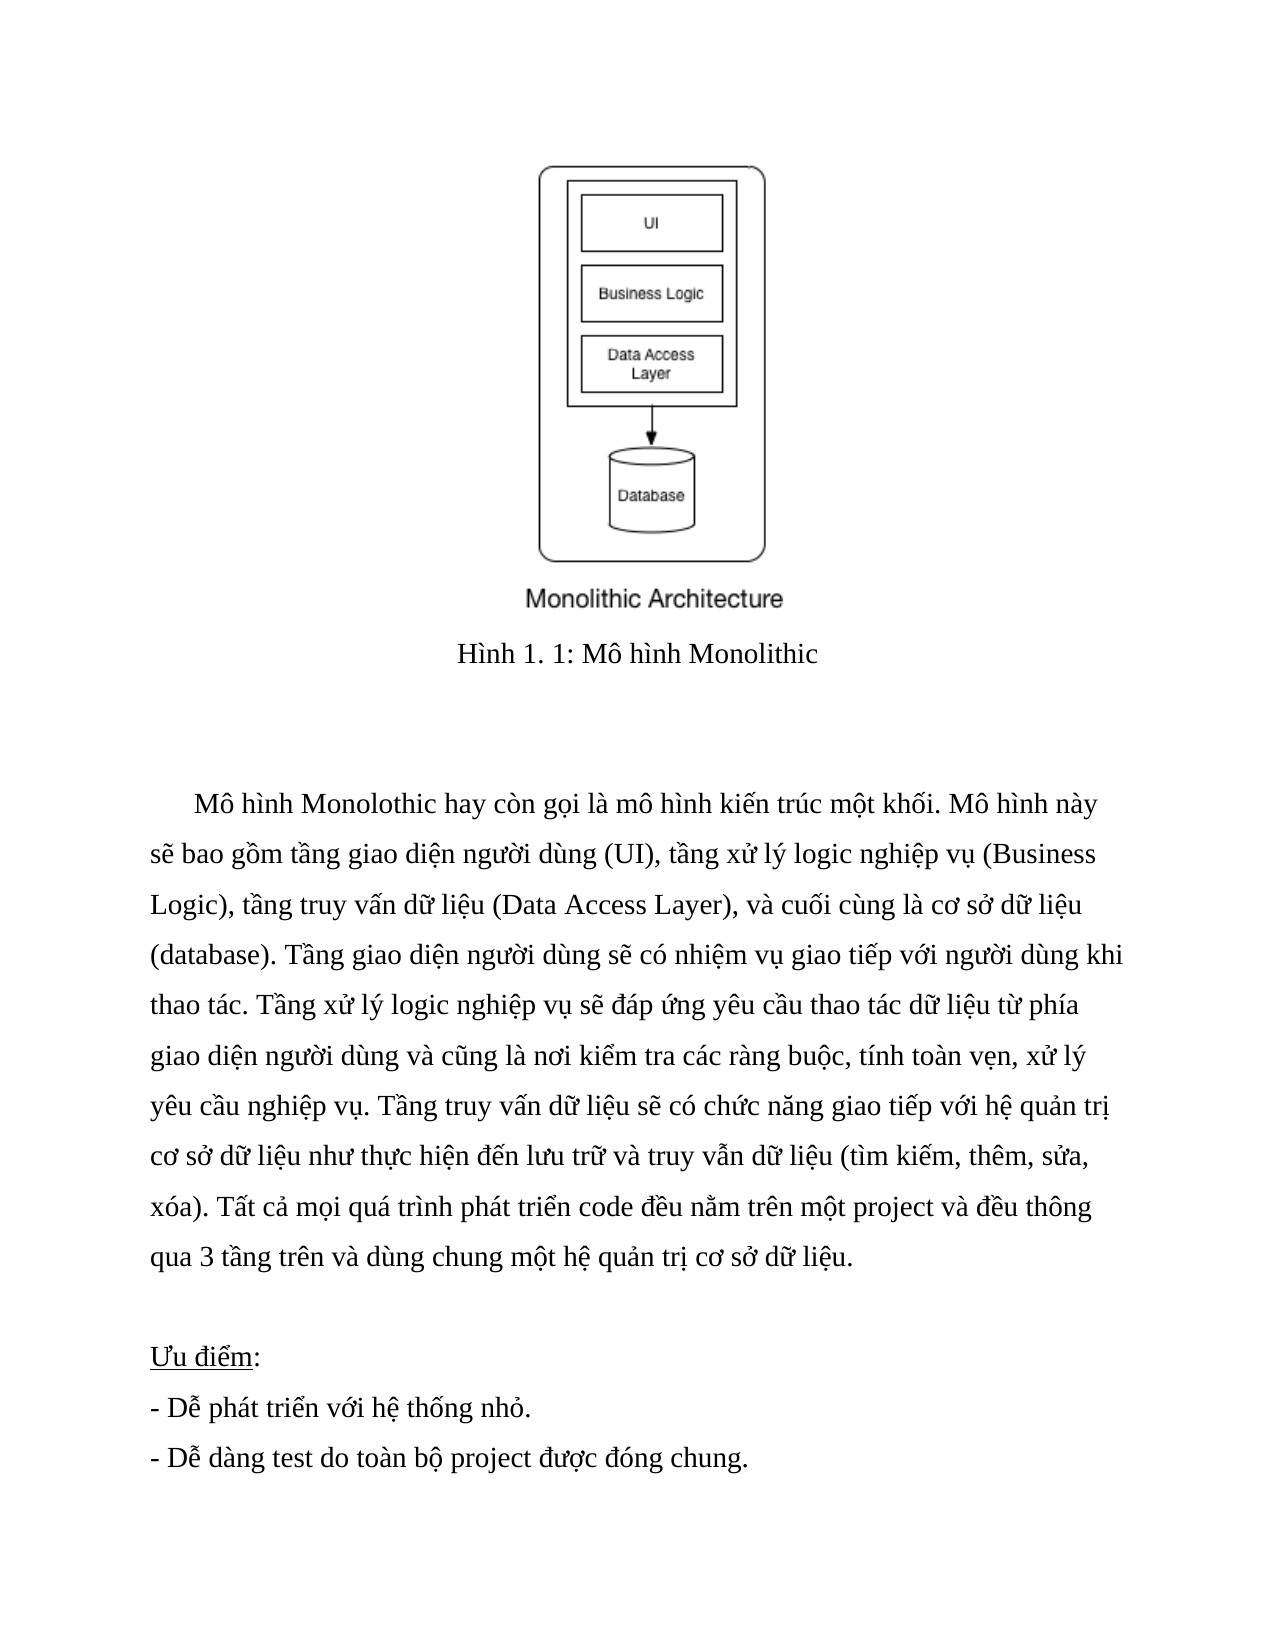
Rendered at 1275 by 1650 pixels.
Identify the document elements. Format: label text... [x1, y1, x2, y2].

text Hình 1. 1: Mô hình Monolithic [150, 636, 1125, 669]
picture [503, 150, 816, 636]
list - Dễ dàng test do toàn bộ project được đóng chung. [150, 1440, 1125, 1474]
list Mô hình Monolothic hay còn gọi là mô hình kiến trúc một khối. Mô hình này sẽ bao gồm tầng giao diện người dùng (UI), tầng xử lý logic nghiệp vụ (Business Logic), tầng truy vấn dữ liệu (Data Access Layer), và cuối cùng là cơ sở dữ liệu (database). Tầng giao diện người dùng sẽ có nhiệm vụ giao tiếp với người dùng khi thao tác. Tầng xử lý logic nghiệp vụ sẽ đáp ứng yêu cầu thao tác dữ liệu từ phía giao diện người dùng và cũng là nơi kiểm tra các ràng buộc, tính toàn vẹn, xử lý yêu cầu nghiệp vụ. Tầng truy vấn dữ liệu sẽ có chức năng giao tiếp với hệ quản trị cơ sở dữ liệu như thực hiện đến lưu trữ và truy vẫn dữ liệu (tìm kiếm, thêm, sửa, xóa). Tất cả mọi quá trình phát triển code đều nằm trên một project và đều thông qua 3 tầng trên và dùng chung một hệ quản trị cơ sở dữ liệu. [150, 786, 1125, 1272]
list Ưu điểm: - Dễ phát triển với hệ thống nhỏ. [150, 1289, 1125, 1423]
